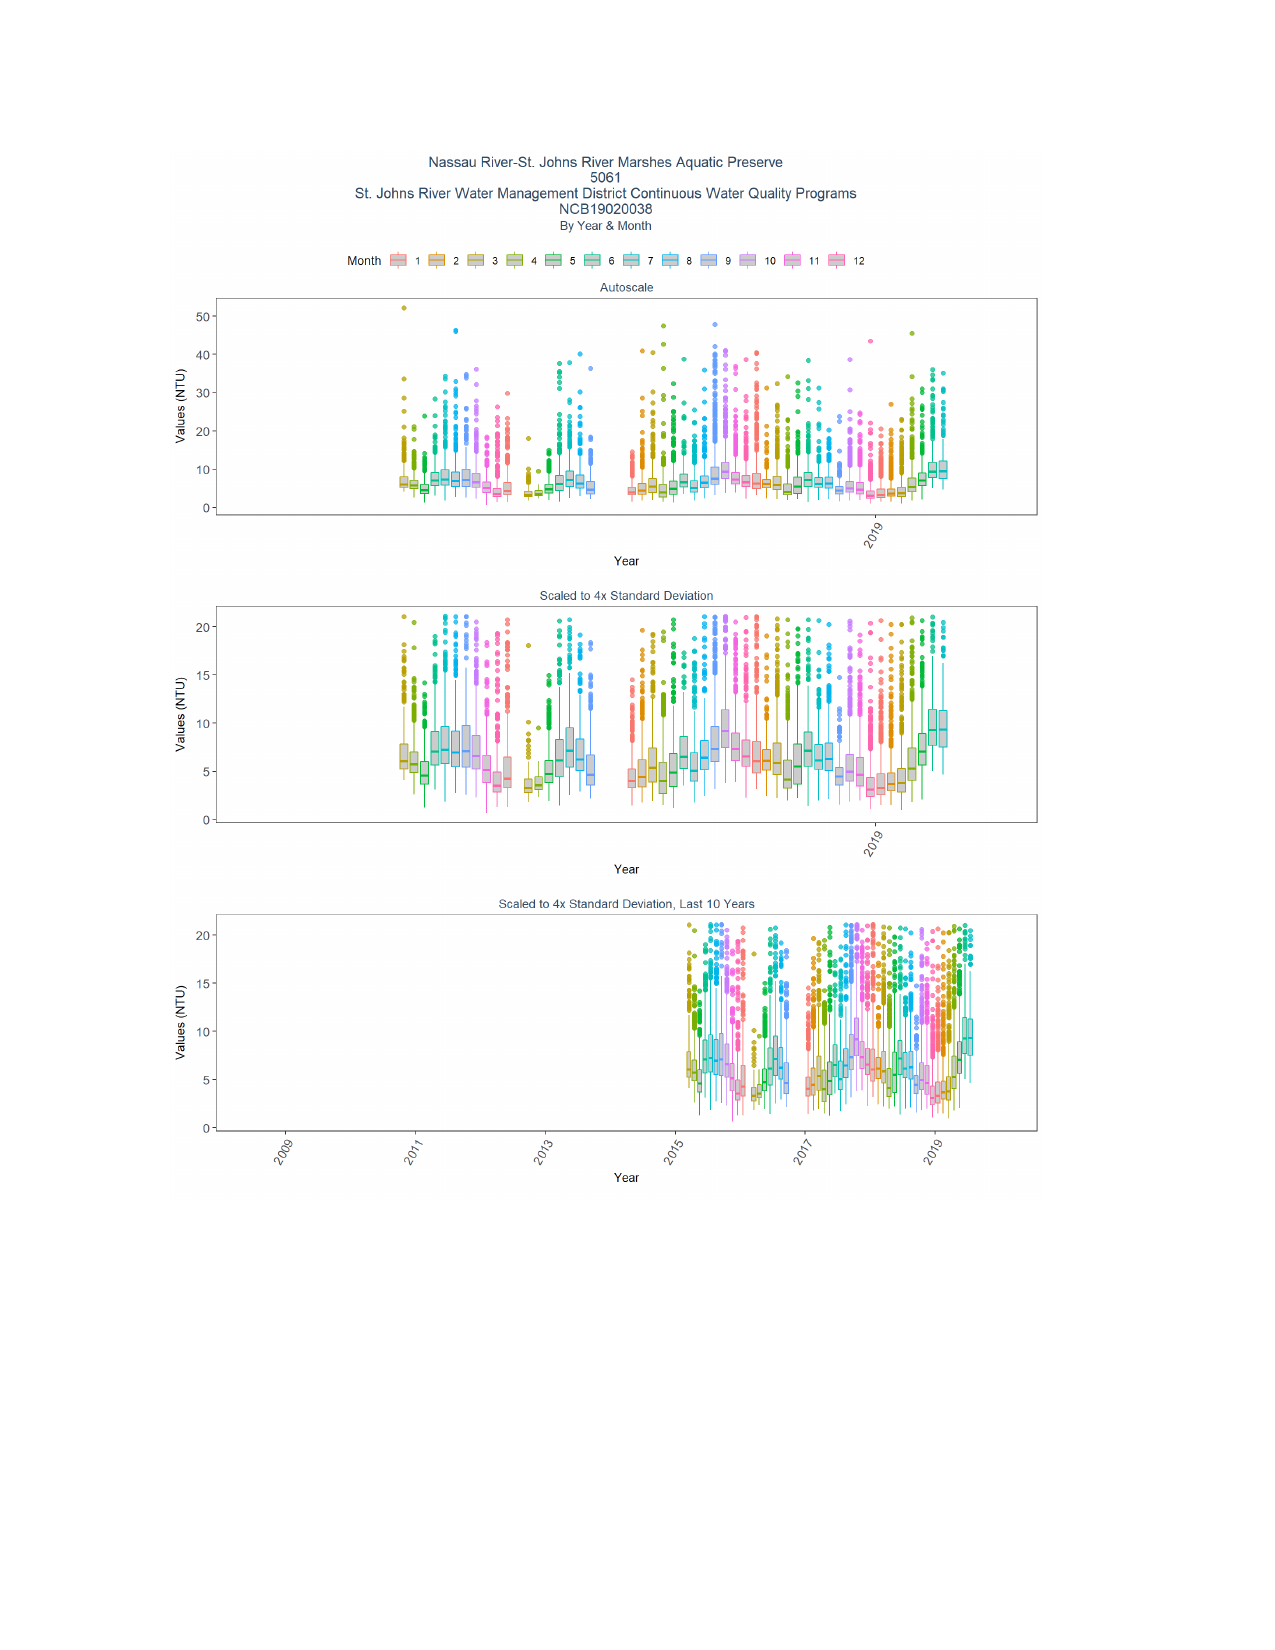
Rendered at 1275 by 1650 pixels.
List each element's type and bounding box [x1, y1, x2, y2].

picture [168, 150, 1044, 1200]
